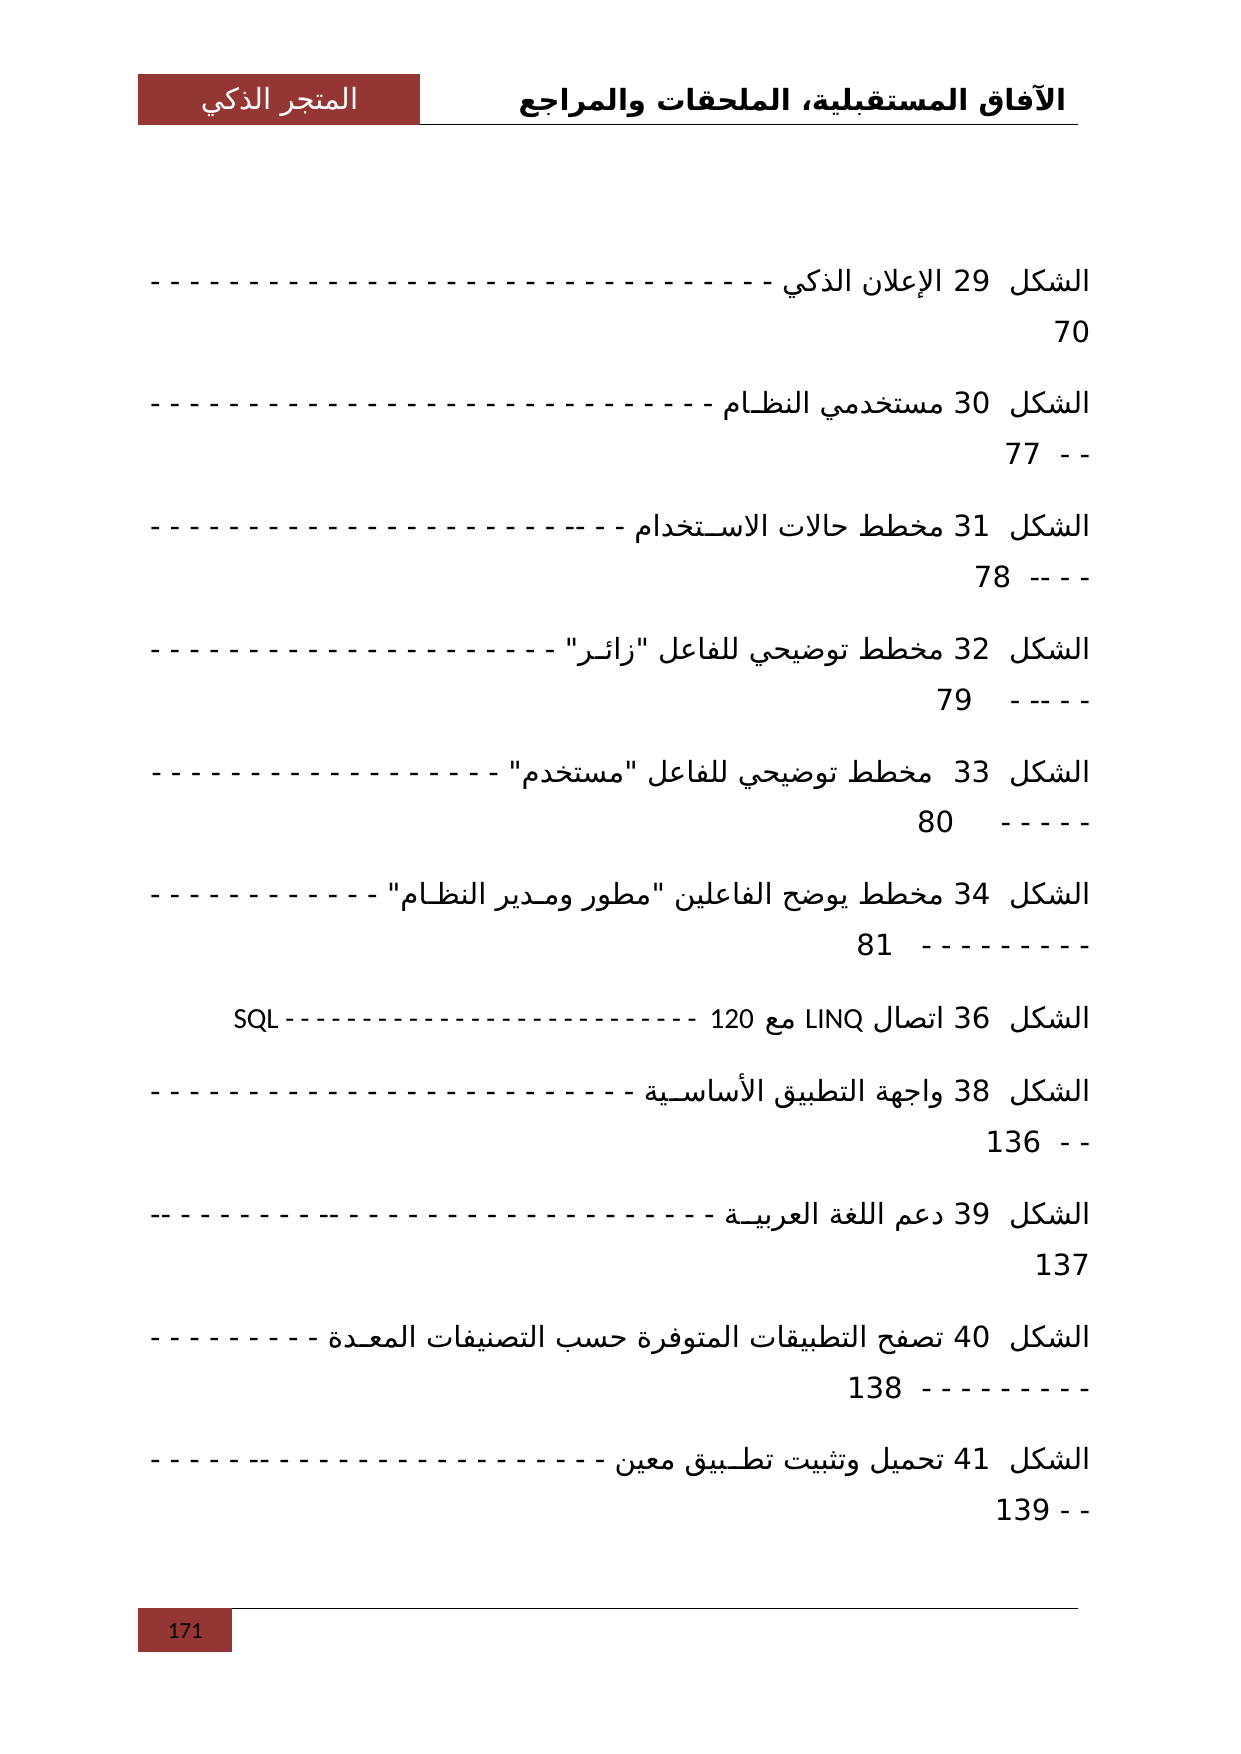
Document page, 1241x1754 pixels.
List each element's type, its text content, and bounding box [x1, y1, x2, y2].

text الشكل 40 تصفح التطبيقات المتوفرة حسب التصنيفات المعدة - - - - - - - - - - - - - - - - - - 138 [150, 1320, 1090, 1405]
text الشكل 29 الإعلان الذكي - - - - - - - - - - - - - - - - - - - - - - - - - - - - - - - - 70 [150, 264, 1090, 349]
text الشكل 32 مخطط توضيحي للفاعل "زائر" - - - - - - - - - - - - - - - - - - - - - - - -- - 79 [150, 632, 1090, 717]
text الشكل 39 دعم اللغة العربية - - - - - - - - - - - - - - - - - - - -- - - - - - - - -- 137 [150, 1197, 1090, 1282]
text الشكل 36 اتصال LINQ مع SQL - - - - - - - - - - - - - - - - - - - - - - - - - - - 120 [150, 1000, 1090, 1036]
text الشكل 30 مستخدمي النظام - - - - - - - - - - - - - - - - - - - - - - - - - - - - - - - 77 [150, 387, 1090, 472]
text الشكل 41 تحميل وتثبيت تطبيق معين - - - - - - - - - - - - - - - - - -- - - - - - - - 139 [150, 1443, 1090, 1528]
text الشكل 34 مخطط يوضح الفاعلين "مطور ومدير النظام" - - - - - - - - - - - - - - - - - - - - - 81 [150, 878, 1090, 962]
text الشكل 31 مخطط حالات الاستخدام - - -- - - - - - - - - - - - - - - - - - - - - - - - -- 78 [150, 509, 1090, 594]
text الشكل 33 مخطط توضيحي للفاعل "مستخدم" - - - - - - - - - - - - - - - - - - - - - - - 80 [150, 755, 1090, 840]
text الشكل 38 واجهة التطبيق الأساسية - - - - - - - - - - - - - - - - - - - - - - - - - - - 136 [150, 1074, 1090, 1159]
